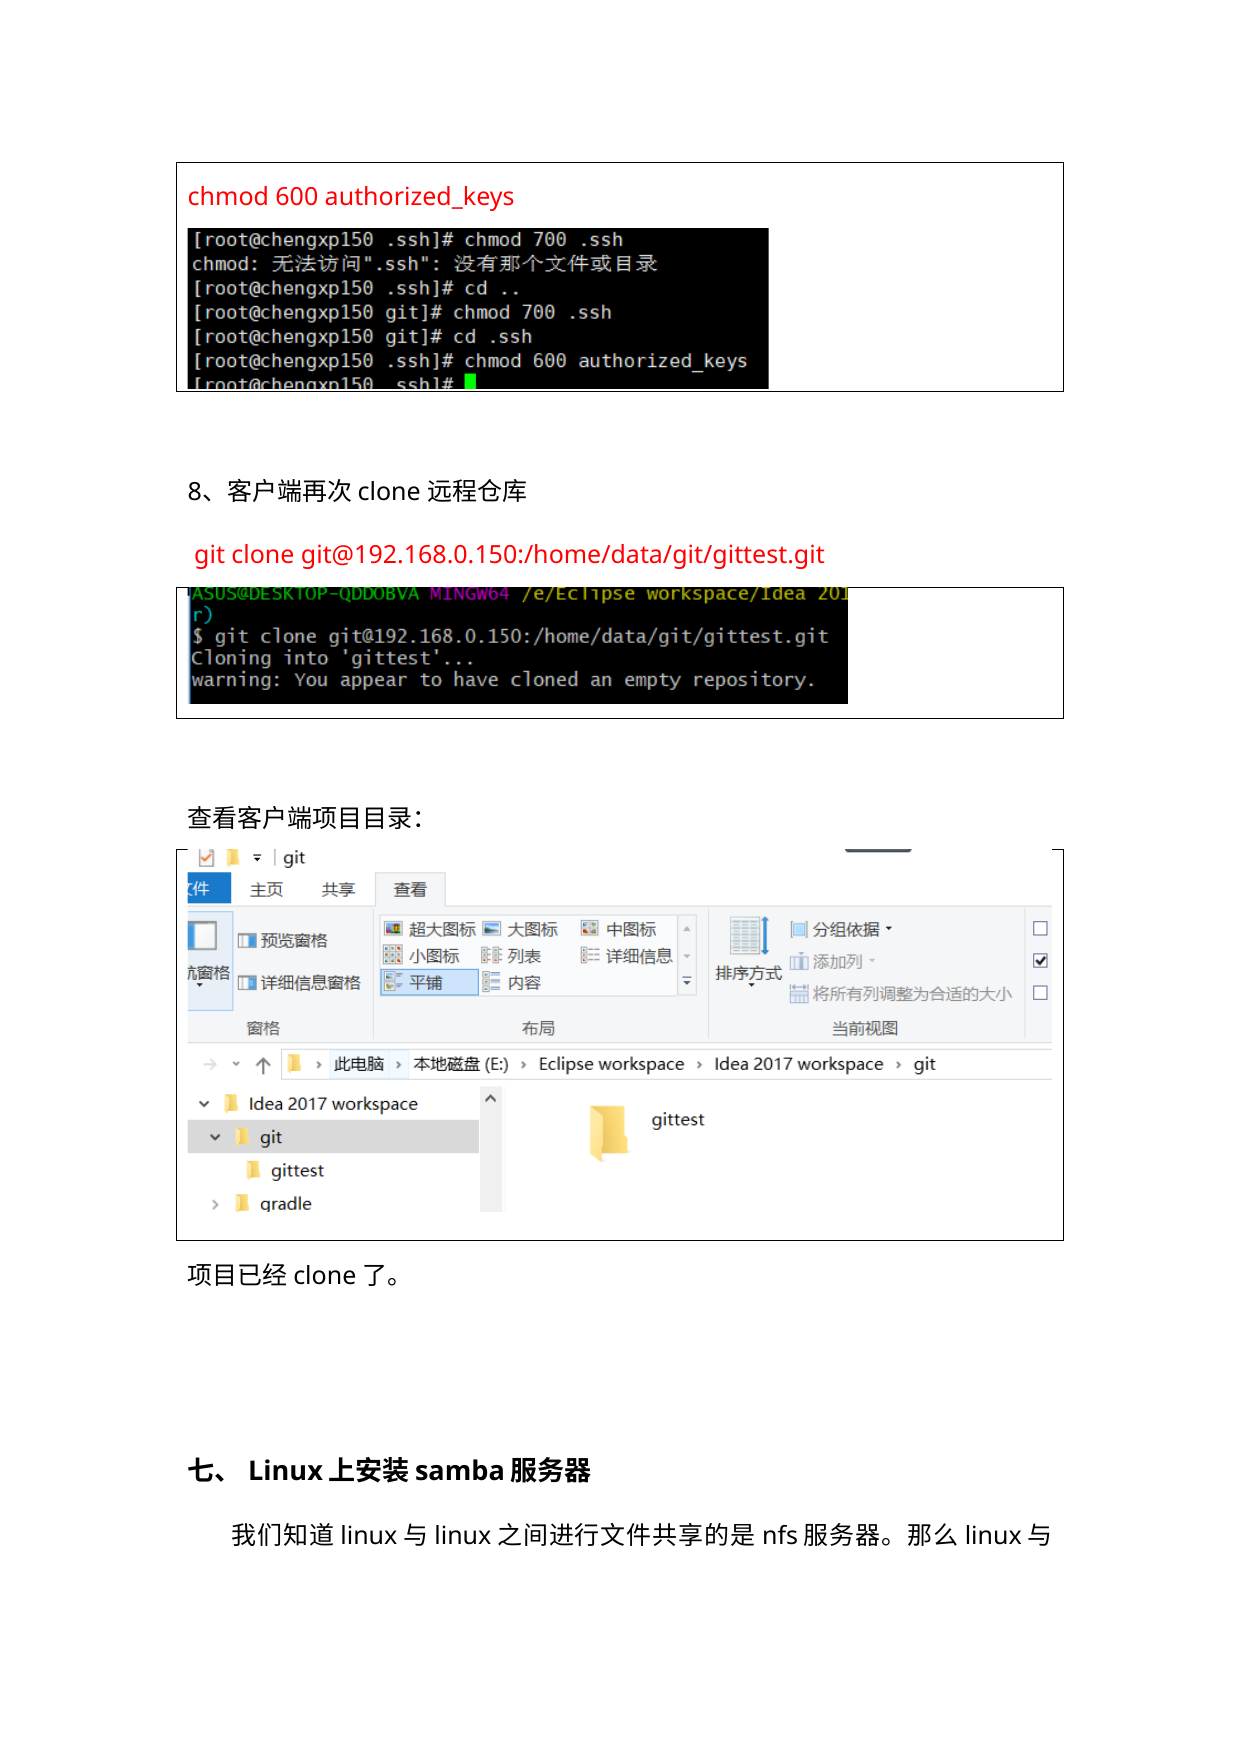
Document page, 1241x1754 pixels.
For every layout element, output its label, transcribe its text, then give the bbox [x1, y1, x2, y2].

text 七、 Linux上安装samba服务器 [187, 1436, 1053, 1501]
table_header [177, 850, 1063, 1240]
text 查看客户端项目目录： [187, 784, 1053, 849]
text 8、客户端再次 clone 远程仓库 [187, 457, 1053, 522]
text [187, 1501, 1053, 1566]
picture [187, 849, 1052, 1212]
picture [187, 587, 848, 704]
picture [187, 228, 769, 389]
text git clone git@192.168.0.150:/home/data/git/gittest.git [187, 522, 1053, 587]
text 项目已经 clone 了。 [187, 1241, 1053, 1306]
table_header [177, 163, 1063, 391]
table_header [177, 588, 1063, 718]
